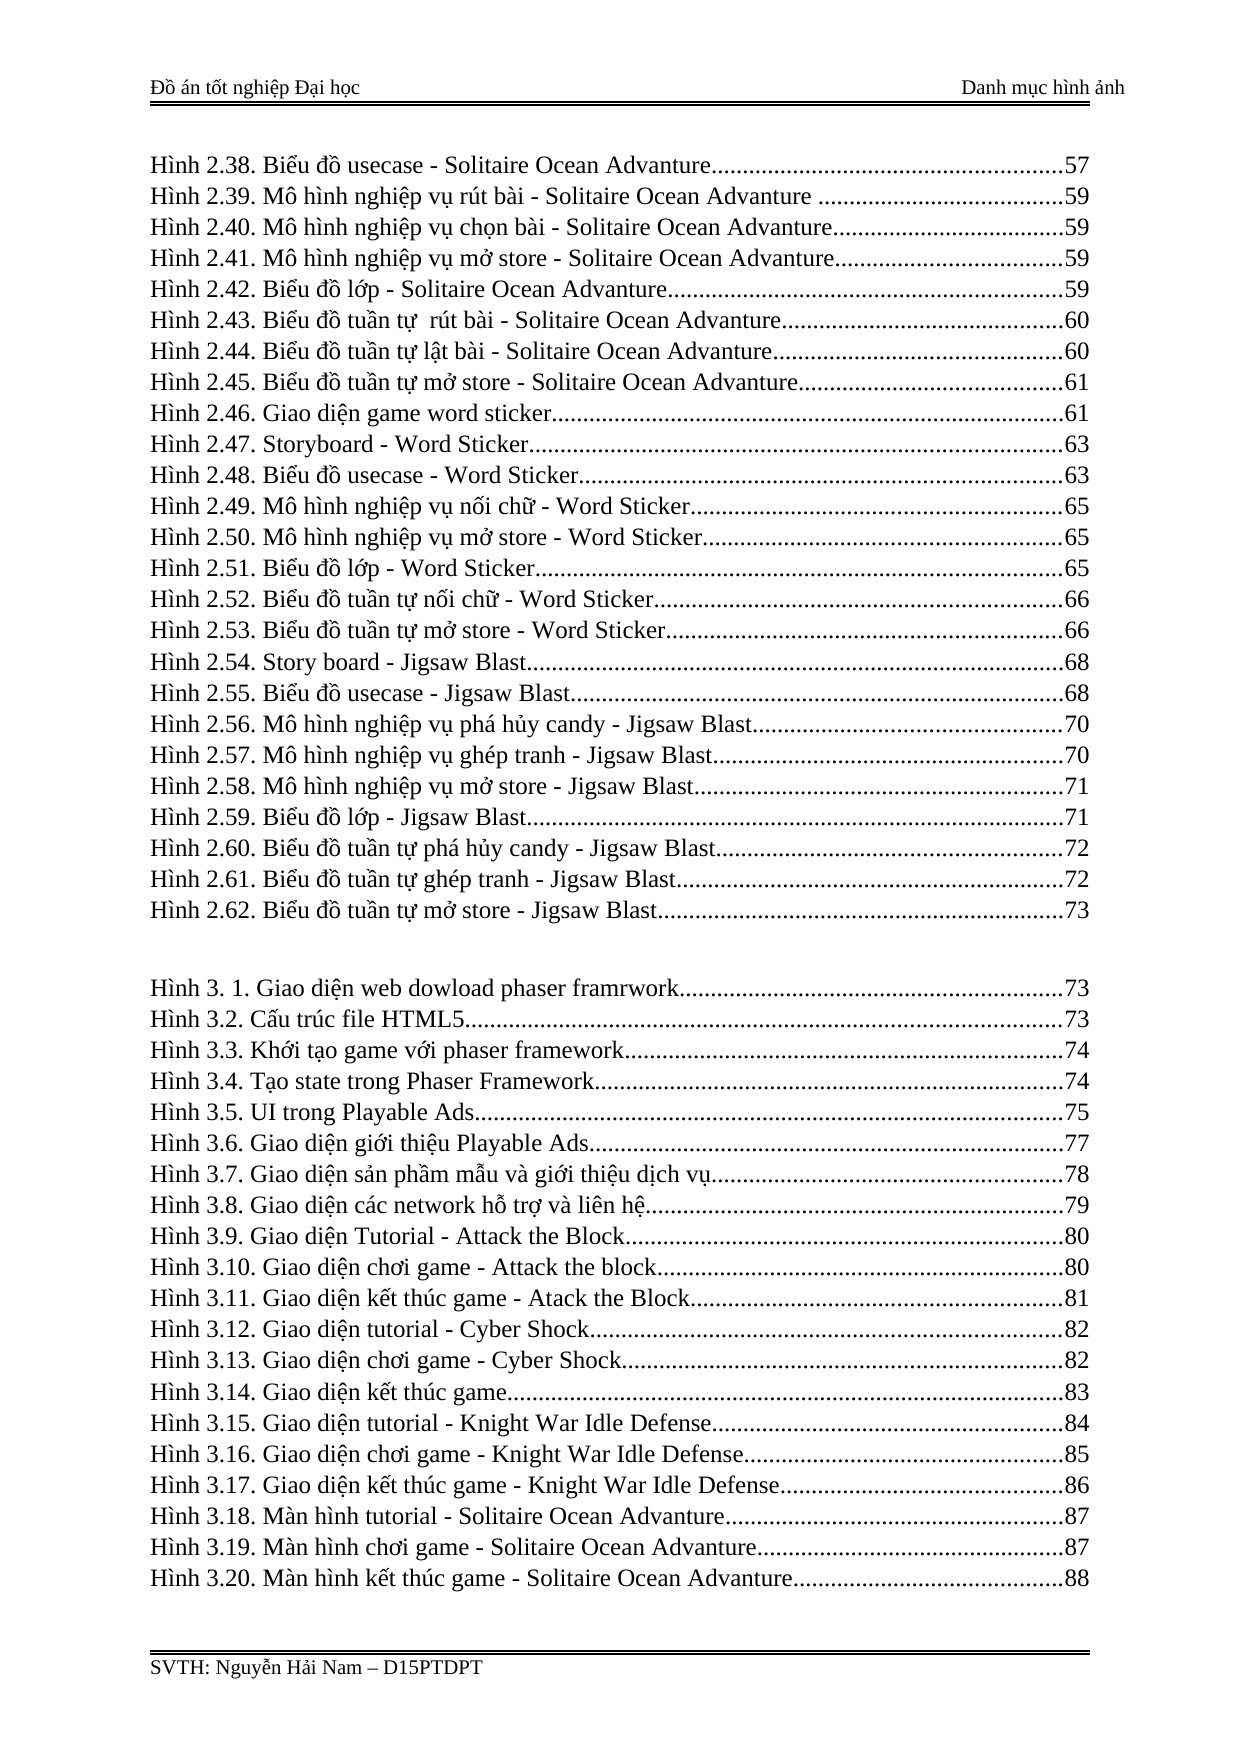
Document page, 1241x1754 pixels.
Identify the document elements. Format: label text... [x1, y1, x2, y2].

text Hình 3.10. Giao diện chơi game - Attack the block 80 [150, 1252, 1090, 1281]
text Hình 2.48. Biểu đồ usecase - Word Sticker 63 [150, 460, 1090, 489]
text Hình 2.52. Biểu đồ tuần tự nối chữ - Word Sticker 66 [150, 584, 1090, 613]
text Hình 3.14. Giao diện kết thúc game 83 [150, 1377, 1090, 1405]
text Hình 3.9. Giao diện Tutorial - Attack the Block 80 [150, 1221, 1090, 1250]
text Hình 3.17. Giao diện kết thúc game - Knight War Idle Defense 86 [150, 1470, 1090, 1498]
text Hình 2.61. Biểu đồ tuần tự ghép tranh - Jigsaw Blast 72 [150, 864, 1090, 893]
text Hình 3.6. Giao diện giới thiệu Playable Ads 77 [150, 1128, 1090, 1157]
text Hình 3.11. Giao diện kết thúc game - Atack the Block 81 [150, 1283, 1090, 1312]
text Hình 3.7. Giao diện sản phầm mẫu và giới thiệu dịch vụ 78 [150, 1159, 1090, 1188]
text Hình 3.4. Tạo state trong Phaser Framework 74 [150, 1066, 1090, 1095]
text Hình 3.13. Giao diện chơi game - Cyber Shock 82 [150, 1346, 1090, 1374]
text Hình 2.41. Mô hình nghiệp vụ mở store - Solitaire Ocean Advanture 59 [150, 243, 1090, 272]
text Hình 3.16. Giao diện chơi game - Knight War Idle Defense 85 [150, 1439, 1090, 1467]
text Hình 2.54. Story board - Jigsaw Blast 68 [150, 647, 1090, 675]
text Hình 2.56. Mô hình nghiệp vụ phá hủy candy - Jigsaw Blast 70 [150, 709, 1090, 737]
text Hình 3.19. Màn hình chơi game - Solitaire Ocean Advanture 87 [150, 1532, 1090, 1561]
text Hình 2.59. Biểu đồ lớp - Jigsaw Blast 71 [150, 802, 1090, 831]
text Hình 3.20. Màn hình kết thúc game - Solitaire Ocean Advanture 88 [150, 1563, 1090, 1592]
text Hình 2.53. Biểu đồ tuần tự mở store - Word Sticker 66 [150, 616, 1090, 644]
text Hình 2.60. Biểu đồ tuần tự phá hủy candy - Jigsaw Blast 72 [150, 833, 1090, 862]
text Hình 2.38. Biểu đồ usecase - Solitaire Ocean Advanture 57 [150, 150, 1090, 179]
text Hình 2.51. Biểu đồ lớp - Word Sticker 65 [150, 553, 1090, 582]
text Hình 2.50. Mô hình nghiệp vụ mở store - Word Sticker 65 [150, 522, 1090, 551]
text Hình 2.58. Mô hình nghiệp vụ mở store - Jigsaw Blast 71 [150, 771, 1090, 799]
text Hình 2.49. Mô hình nghiệp vụ nối chữ - Word Sticker 65 [150, 491, 1090, 520]
text Hình 2.45. Biểu đồ tuần tự mở store - Solitaire Ocean Advanture 61 [150, 367, 1090, 396]
text Hình 3.5. UI trong Playable Ads 75 [150, 1097, 1090, 1126]
text Hình 2.43. Biểu đồ tuần tự rút bài - Solitaire Ocean Advanture 60 [150, 305, 1090, 334]
text Hình 2.39. Mô hình nghiệp vụ rút bài - Solitaire Ocean Advanture . 59 [150, 181, 1090, 210]
text Hình 3.3. Khới tạo game với phaser framework 74 [150, 1035, 1090, 1064]
text Hình 3.8. Giao diện các network hỗ trợ và liên hệ 79 [150, 1190, 1090, 1219]
text Hình 3.12. Giao diện tutorial - Cyber Shock 82 [150, 1314, 1090, 1343]
text Hình 2.47. Storyboard - Word Sticker 63 [150, 429, 1090, 458]
text Hình 2.55. Biểu đồ usecase - Jigsaw Blast 68 [150, 678, 1090, 706]
text Hình 3.2. Cấu trúc file HTML5 73 [150, 1004, 1090, 1033]
text Hình 2.57. Mô hình nghiệp vụ ghép tranh - Jigsaw Blast 70 [150, 740, 1090, 768]
text Hình 3.15. Giao diện tutorial - Knight War Idle Defense 84 [150, 1408, 1090, 1436]
text Hình 3. 1. Giao diện web dowload phaser framrwork 73 [150, 973, 1090, 1002]
text Hình 2.40. Mô hình nghiệp vụ chọn bài - Solitaire Ocean Advanture 59 [150, 212, 1090, 241]
text Hình 2.46. Giao diện game word sticker 61 [150, 398, 1090, 427]
text Hình 2.42. Biểu đồ lớp - Solitaire Ocean Advanture 59 [150, 274, 1090, 303]
text Hình 3.18. Màn hình tutorial - Solitaire Ocean Advanture 87 [150, 1501, 1090, 1529]
text Hình 2.62. Biểu đồ tuần tự mở store - Jigsaw Blast 73 [150, 895, 1090, 924]
text Hình 2.44. Biểu đồ tuần tự lật bài - Solitaire Ocean Advanture 60 [150, 336, 1090, 365]
